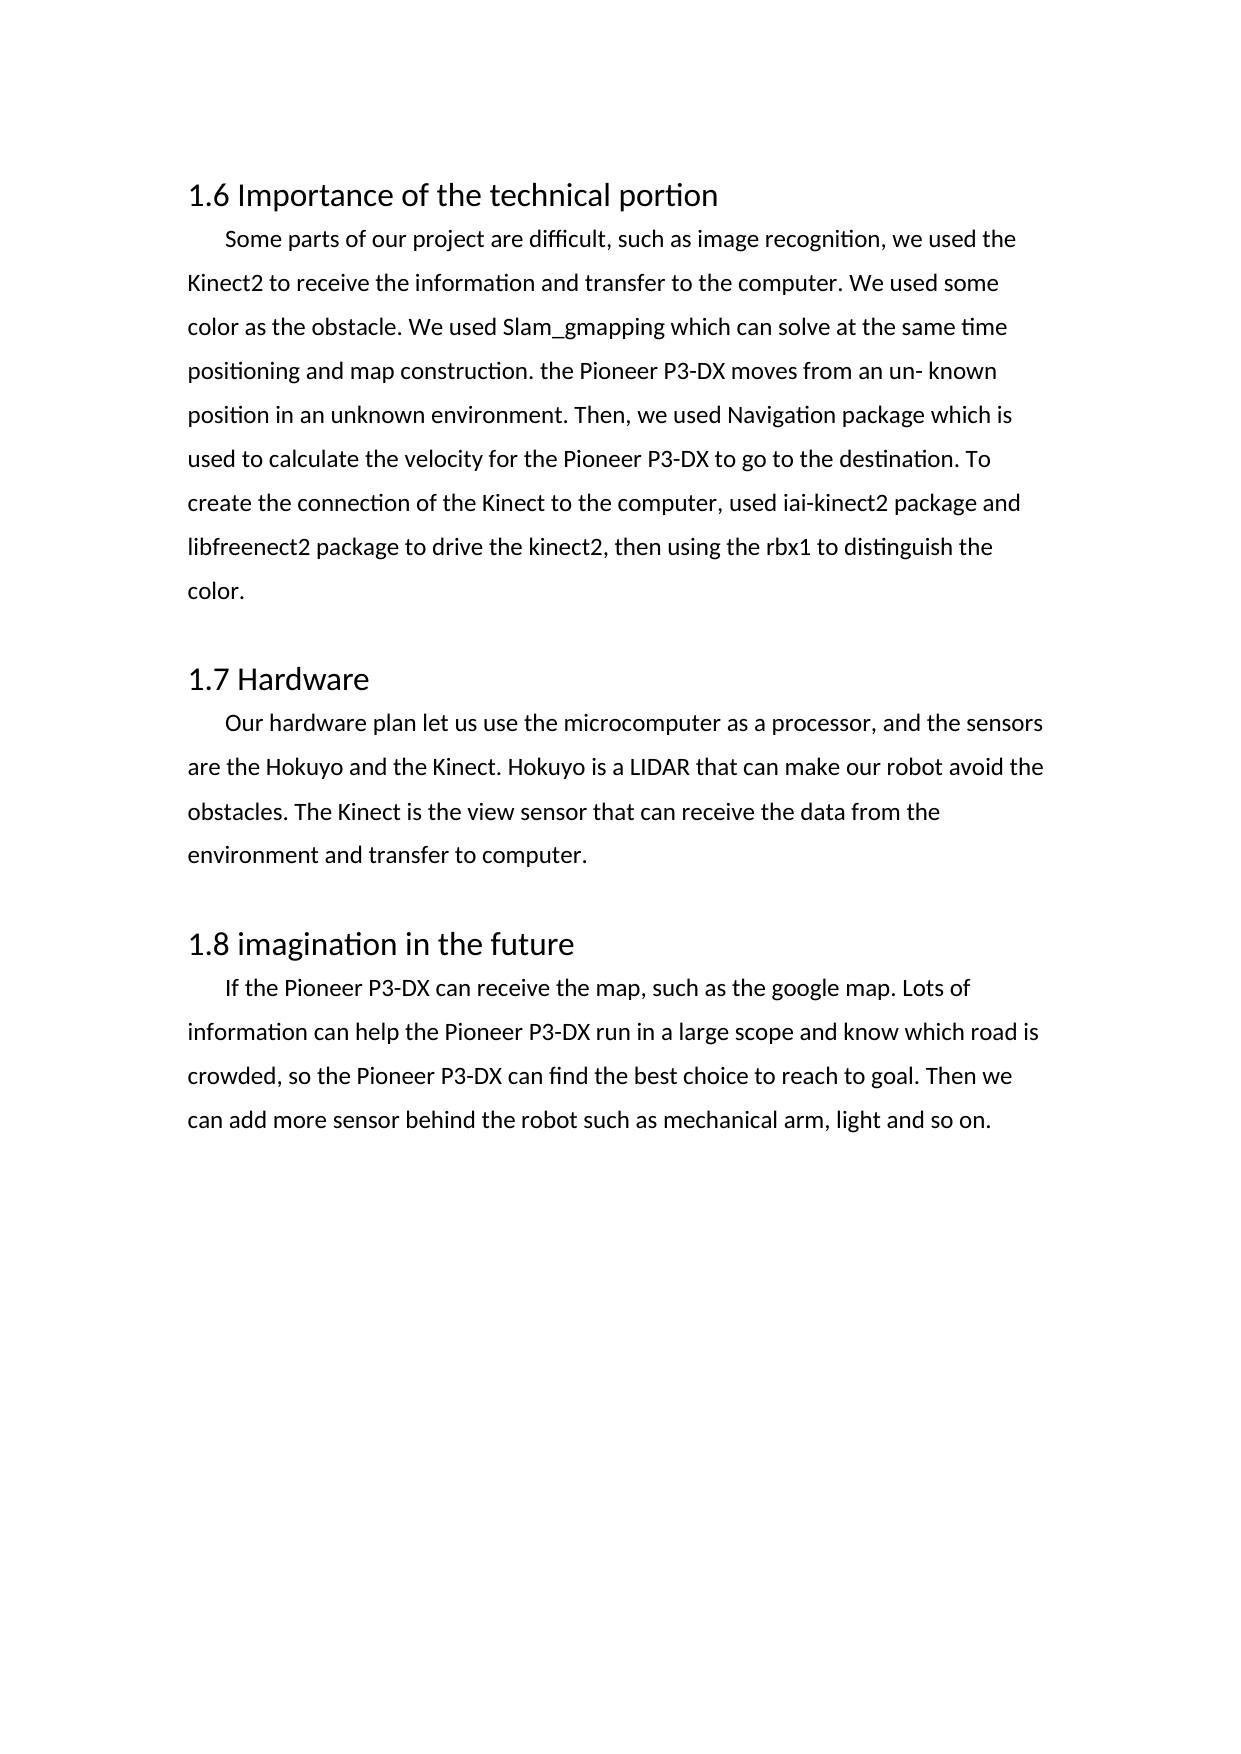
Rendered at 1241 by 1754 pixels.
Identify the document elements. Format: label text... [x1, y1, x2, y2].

text 1.6 Importance of the technical portion [187, 172, 1053, 216]
text Our hardware plan let us use the microcomputer as a processor, and the sensors are the Hokuyo and the Kinect. Hokuyo is a LIDAR that can make our robot avoid the obstacles. The Kinect is the view sensor that can receive the data from the environment and transfer to computer. [187, 701, 1053, 877]
text If the Pioneer P3-DX can receive the map, such as the google map. Lots of information can help the Pioneer P3-DX run in a large scope and know which road is crowded, so the Pioneer P3-DX can find the best choice to reach to goal. Then we can add more sensor behind the robot such as mechanical arm, light and so on. [187, 965, 1053, 1141]
text Some parts of our project are difficult, such as image recognition, we used the Kinect2 to receive the information and transfer to the computer. We used some color as the obstacle. We used Slam_gmapping which can solve at the same time positioning and map construction. the Pioneer P3-DX moves from an un- known position in an unknown environment. Then, we used Navigation package which is used to calculate the velocity for the Pioneer P3-DX to go to the destination. To create the connection of the Kinect to the computer, used iai-kinect2 package and libfreenect2 package to drive the kinect2, then using the rbx1 to distinguish the color. [187, 216, 1053, 613]
text 1.8 imagination in the future [187, 921, 1053, 965]
text 1.7 Hardware [187, 657, 1053, 701]
